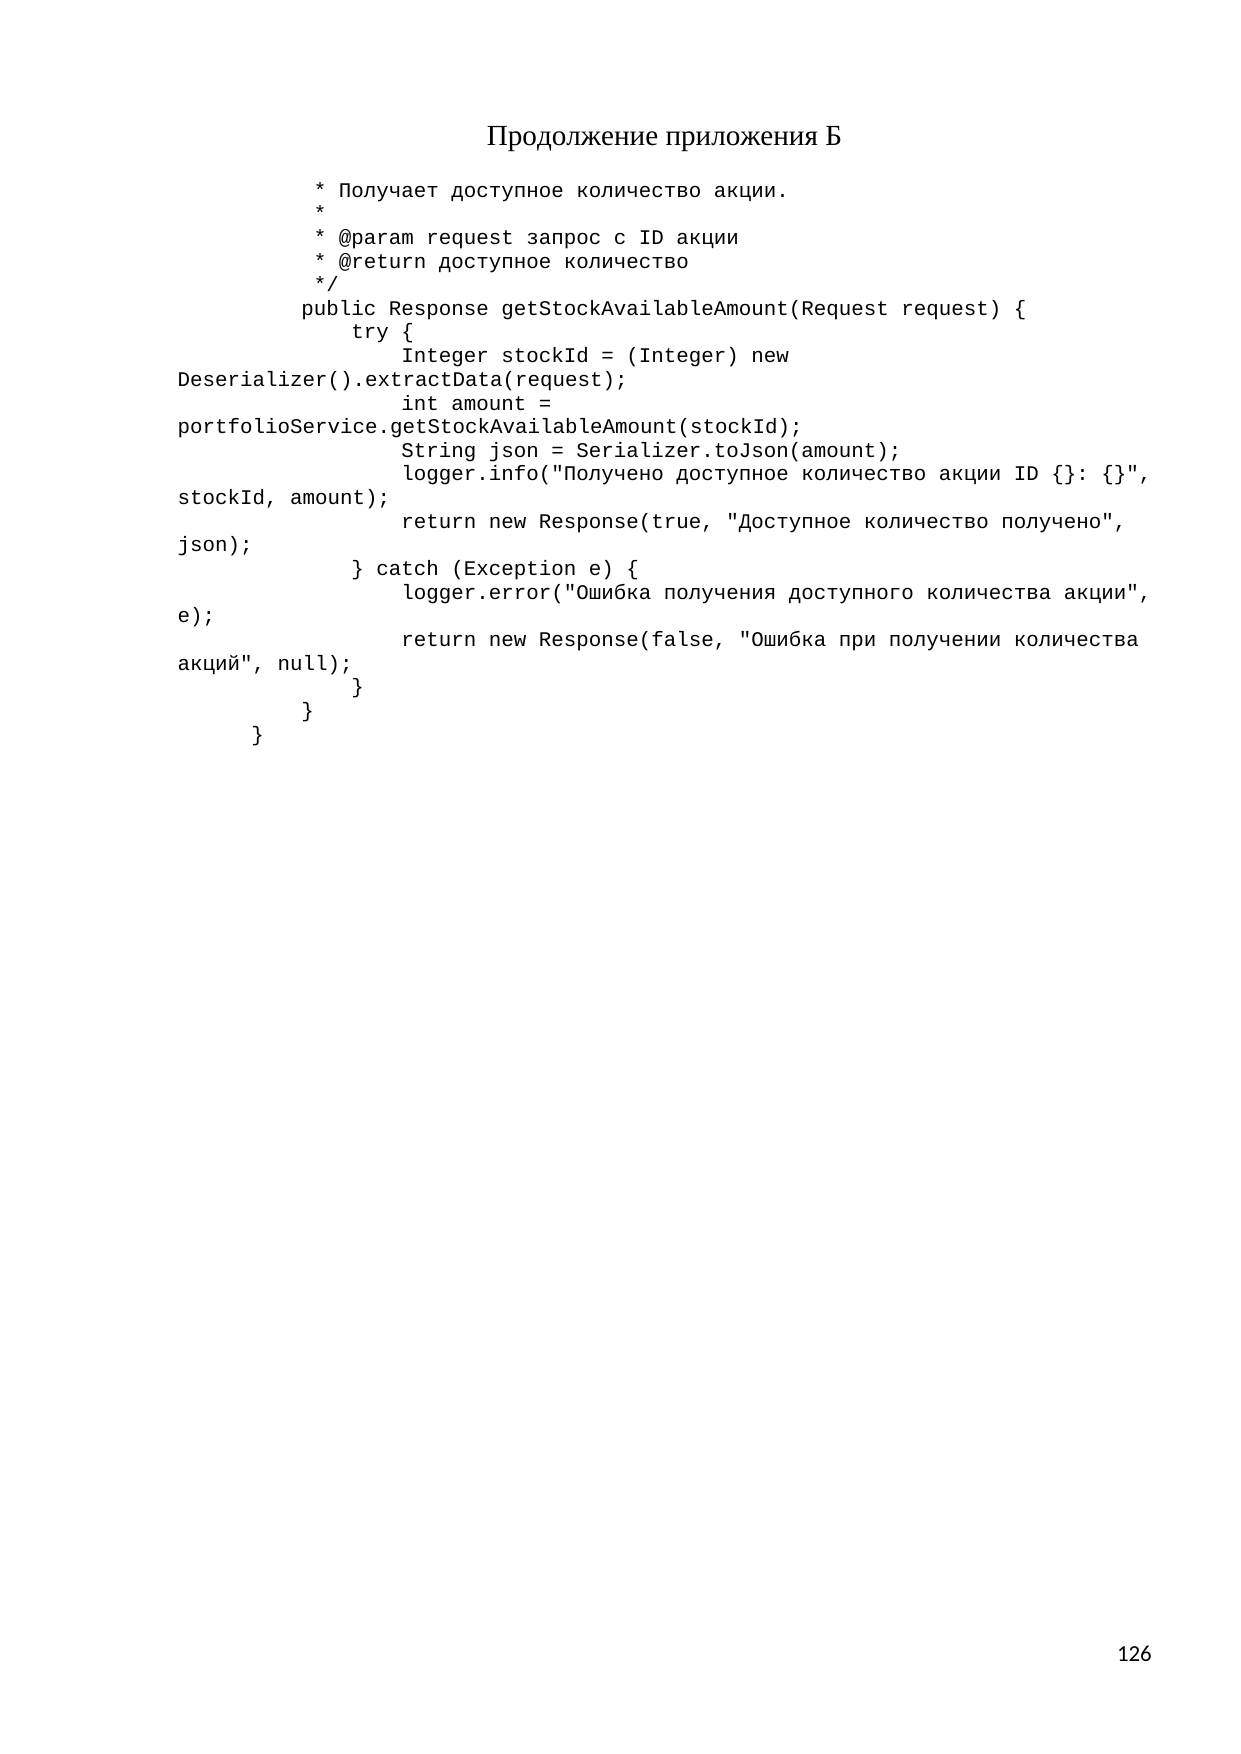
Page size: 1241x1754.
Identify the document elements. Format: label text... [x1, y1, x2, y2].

text } [177, 700, 1152, 723]
text } [177, 723, 1152, 747]
text * @return доступное количество [177, 251, 1152, 274]
text logger.info("Получено доступное количество акции ID {}: {}", stockId, amount); [177, 463, 1152, 511]
text int amount = portfolioService.getStockAvailableAmount(stockId); [177, 392, 1152, 440]
text try { [177, 322, 1152, 345]
text */ [177, 274, 1152, 298]
text return new Response(false, "Ошибка при получении количества акций", null); [177, 629, 1152, 676]
text } [177, 676, 1152, 700]
text Продолжение приложения Б [177, 118, 1152, 152]
text public Response getStockAvailableAmount(Request request) { [177, 298, 1152, 322]
text return new Response(true, "Доступное количество получено", json); [177, 511, 1152, 558]
text String json = Serializer.toJson(amount); [177, 440, 1152, 463]
text Integer stockId = (Integer) new Deserializer().extractData(request); [177, 345, 1152, 392]
text * [177, 203, 1152, 227]
text } catch (Exception e) { [177, 558, 1152, 582]
text * @param request запрос с ID акции [177, 227, 1152, 251]
text * Получает доступное количество акции. [177, 180, 1152, 203]
text logger.error("Ошибка получения доступного количества акции", e); [177, 582, 1152, 629]
